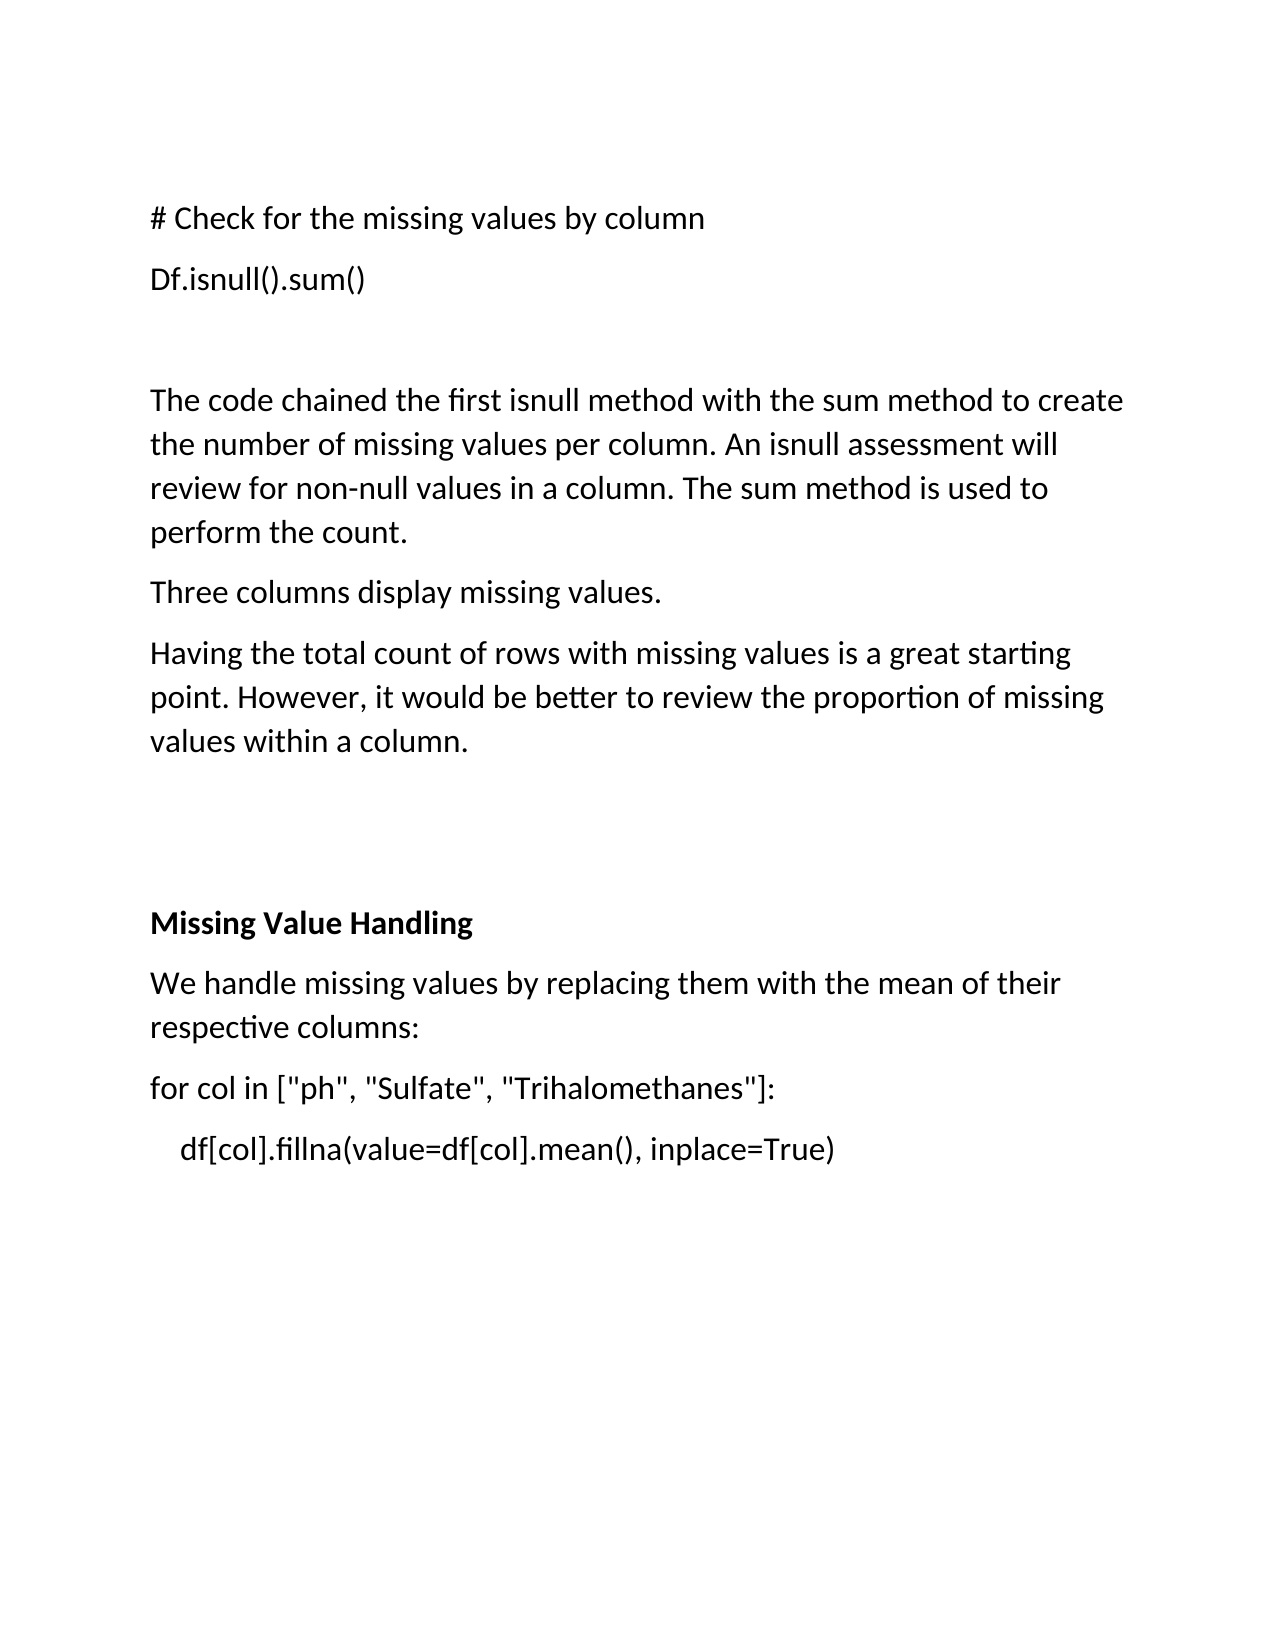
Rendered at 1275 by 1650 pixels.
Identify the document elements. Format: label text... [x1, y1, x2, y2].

text Df.isnull().sum() [150, 257, 1125, 298]
text for col in ["ph", "Sulfate", "Trihalomethanes"]: [150, 1067, 1125, 1108]
text # Check for the missing values by column [150, 197, 1125, 238]
text We handle missing values by replacing them with the mean of their respective columns: [150, 962, 1125, 1047]
text Missing Value Handling [150, 902, 1125, 942]
text df[col].fillna(value=df[col].mean(), inplace=True) [150, 1127, 1125, 1168]
text The code chained the first isnull method with the sum method to create the number of missing values per column. An isnull assessment will review for non-null values in a column. The sum method is used to perform the count. [150, 379, 1125, 551]
text Three columns display missing values. [150, 571, 1125, 612]
text Having the total count of rows with missing values is a great starting point. However, it would be better to review the proportion of missing values within a column. [150, 632, 1125, 761]
